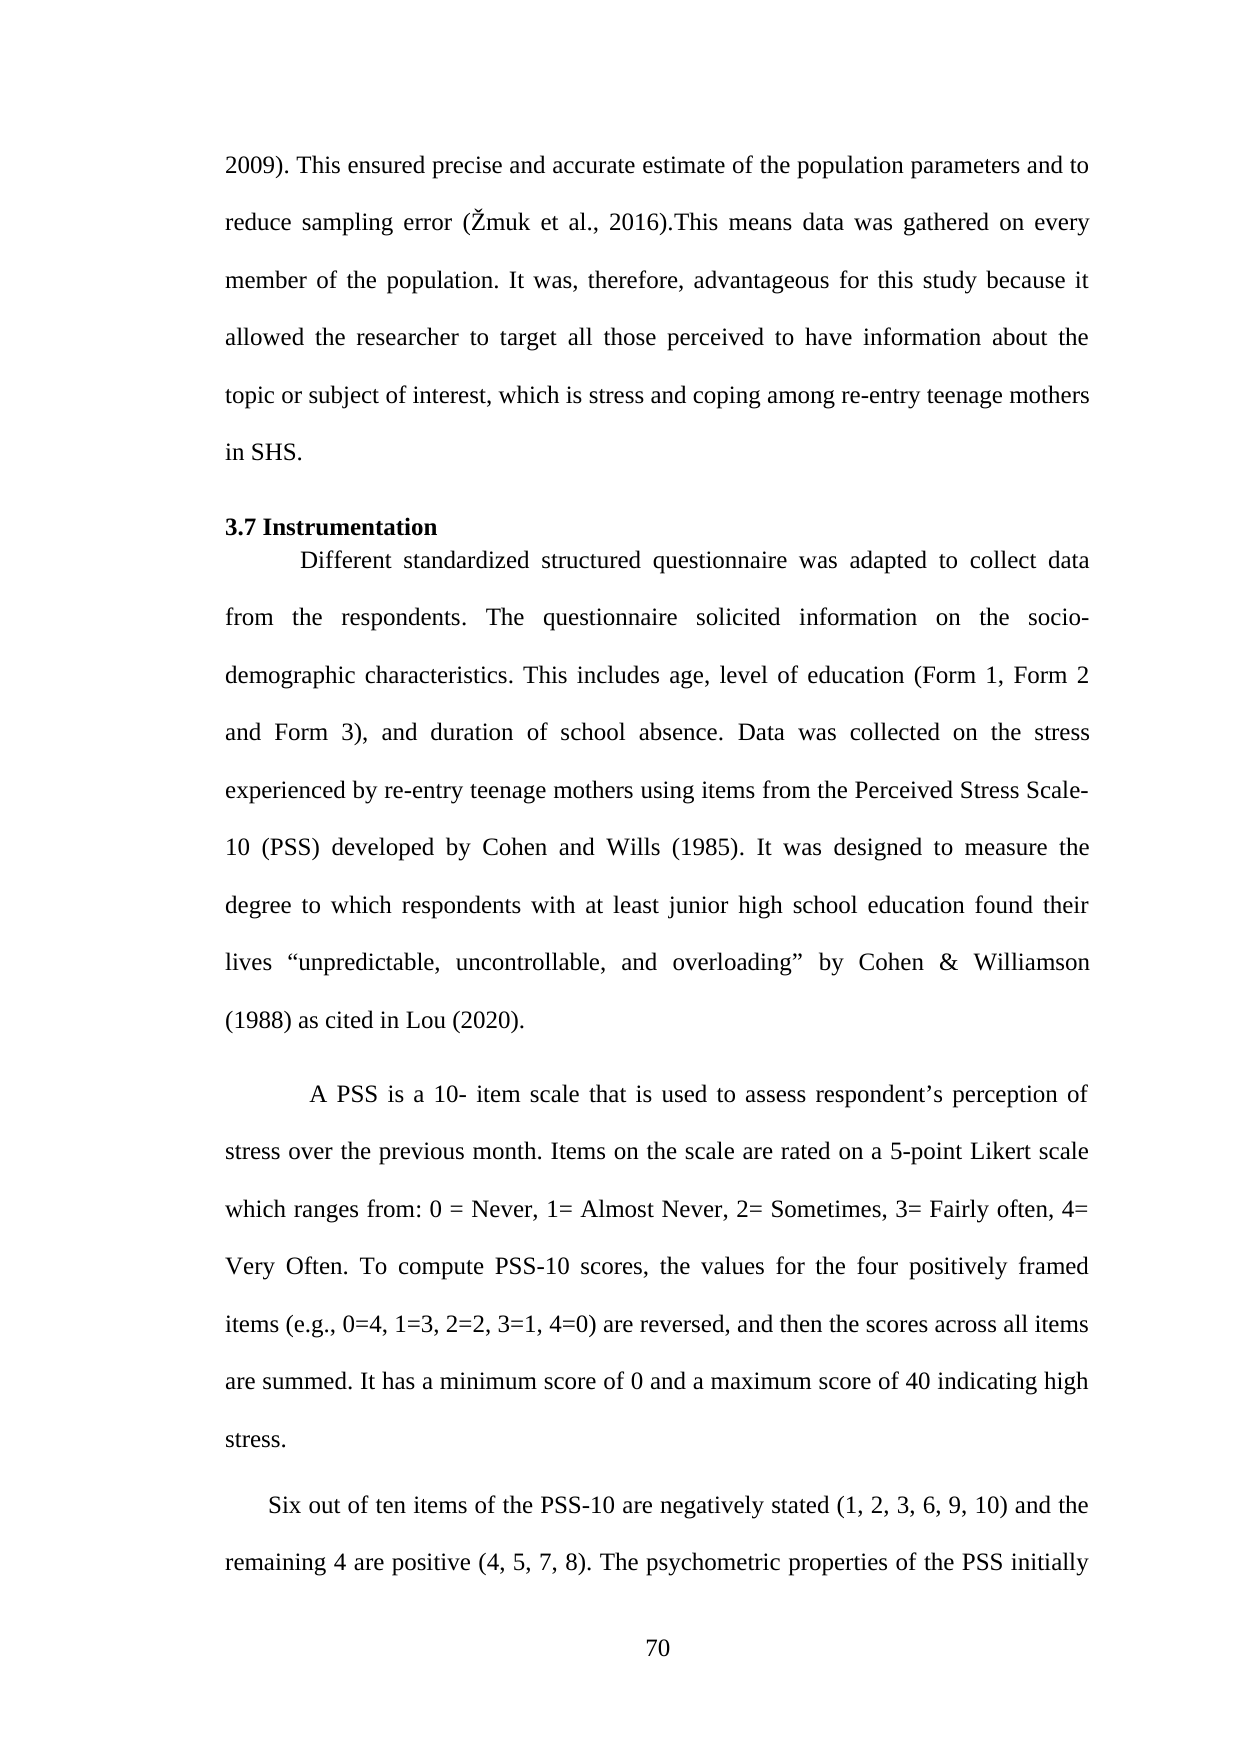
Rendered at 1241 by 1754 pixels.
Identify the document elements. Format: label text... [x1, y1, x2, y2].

text A PSS is a 10- item scale that is used to assess respondent’s perception of stress over the previous month. Items on the scale are rated on a 5-point Likert scale which ranges from: 0 = Never, 1= Almost Never, 2= Sometimes, 3= Fairly often, 4= Very Often. To compute PSS-10 scores, the values for the four positively framed items (e.g., 0=4, 1=3, 2=2, 3=1, 4=0) are reversed, and then the scores across all items are summed. It has a minimum score of 0 and a maximum score of 40 indicating high stress. [225, 1079, 1090, 1453]
text Different standardized structured questionnaire was adapted to collect data from the respondents. The questionnaire solicited information on the socio-demographic characteristics. This includes age, level of education (Form 1, Form 2 and Form 3), and duration of school absence. Data was collected on the stress experienced by re-entry teenage mothers using items from the Perceived Stress Scale-10 (PSS) developed by . It was designed to measure the degree to which respondents with at least junior high school education found their lives “unpredictable, uncontrollable, and overloading” by Cohen & Williamson (1988) as cited in . [225, 545, 1090, 1033]
subtitle 3.7 Instrumentation [225, 512, 1090, 540]
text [225, 150, 1090, 466]
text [225, 1490, 1090, 1576]
